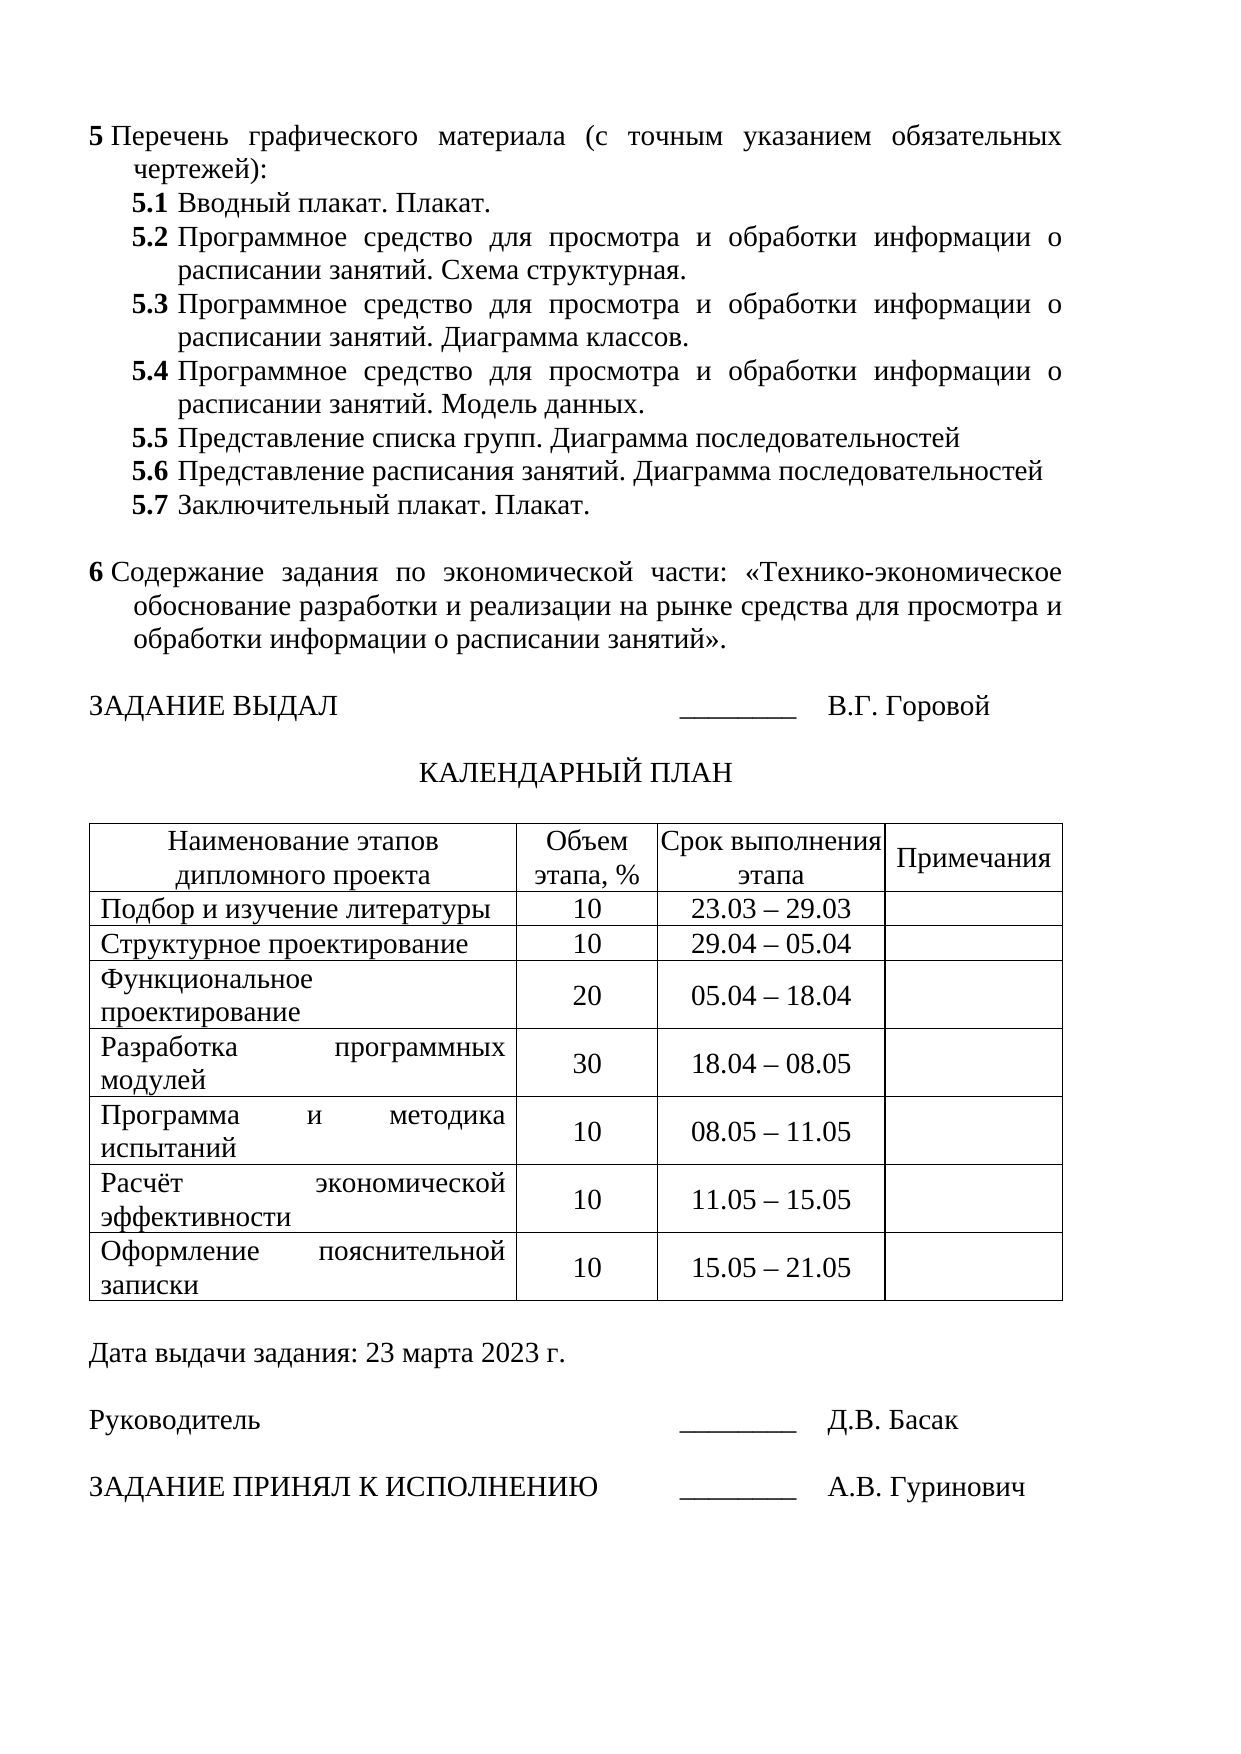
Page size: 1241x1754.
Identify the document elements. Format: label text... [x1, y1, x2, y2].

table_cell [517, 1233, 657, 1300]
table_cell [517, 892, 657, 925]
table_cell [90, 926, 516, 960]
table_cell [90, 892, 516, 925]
list Представление списка групп. Диаграмма последовательностей [132, 420, 1063, 453]
list Представление расписания занятий. Диаграмма последовательностей [132, 453, 1063, 487]
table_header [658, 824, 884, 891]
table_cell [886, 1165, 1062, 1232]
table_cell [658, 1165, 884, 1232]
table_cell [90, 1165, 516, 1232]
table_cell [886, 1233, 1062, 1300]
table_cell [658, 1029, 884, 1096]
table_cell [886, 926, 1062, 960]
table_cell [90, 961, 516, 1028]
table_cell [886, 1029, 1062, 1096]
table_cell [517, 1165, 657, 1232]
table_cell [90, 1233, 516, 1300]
text 5 Перечень графического материала (с точным указанием обязательных чертежей): [89, 118, 1063, 185]
text 6 Содержание задания по экономической части: «Технико-экономическое обоснование разработки и реализации на рынке средства для просмотра и обработки информации о расписании занятий». [89, 554, 1063, 655]
list Программное средство для просмотра и обработки информации о расписании занятий. Схема структурная. [132, 219, 1063, 286]
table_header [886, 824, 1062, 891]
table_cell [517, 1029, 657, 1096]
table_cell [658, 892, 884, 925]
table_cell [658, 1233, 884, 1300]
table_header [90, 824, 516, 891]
list Заключительный плакат. Плакат. [132, 487, 1063, 521]
text КАЛЕНДАРНЫЙ ПЛАН [89, 755, 1063, 789]
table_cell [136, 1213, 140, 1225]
text ЗАДАНИЕ ВЫДАЛ ________ В.Г. Горовой [89, 688, 1063, 722]
text Руководитель ________ Д.В. Басак [89, 1402, 1063, 1436]
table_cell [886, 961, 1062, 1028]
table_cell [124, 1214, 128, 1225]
list Программное средство для просмотра и обработки информации о расписании занятий. Модель данных. [132, 353, 1063, 420]
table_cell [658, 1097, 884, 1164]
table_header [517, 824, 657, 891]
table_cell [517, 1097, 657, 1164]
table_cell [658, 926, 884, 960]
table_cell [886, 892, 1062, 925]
list Вводный плакат. Плакат. [132, 185, 1063, 219]
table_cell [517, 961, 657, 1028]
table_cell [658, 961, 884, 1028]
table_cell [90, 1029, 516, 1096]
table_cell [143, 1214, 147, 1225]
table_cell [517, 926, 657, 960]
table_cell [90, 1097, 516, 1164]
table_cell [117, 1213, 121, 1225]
text Дата выдачи задания: 23 марта 2023 г. [89, 1335, 1063, 1368]
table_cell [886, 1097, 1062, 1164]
text ЗАДАНИЕ ПРИНЯЛ К ИСПОЛНЕНИЮ ________ А.В. Гуринович [89, 1469, 1063, 1503]
list Программное средство для просмотра и обработки информации о расписании занятий. Диаграмма классов. [132, 286, 1063, 353]
